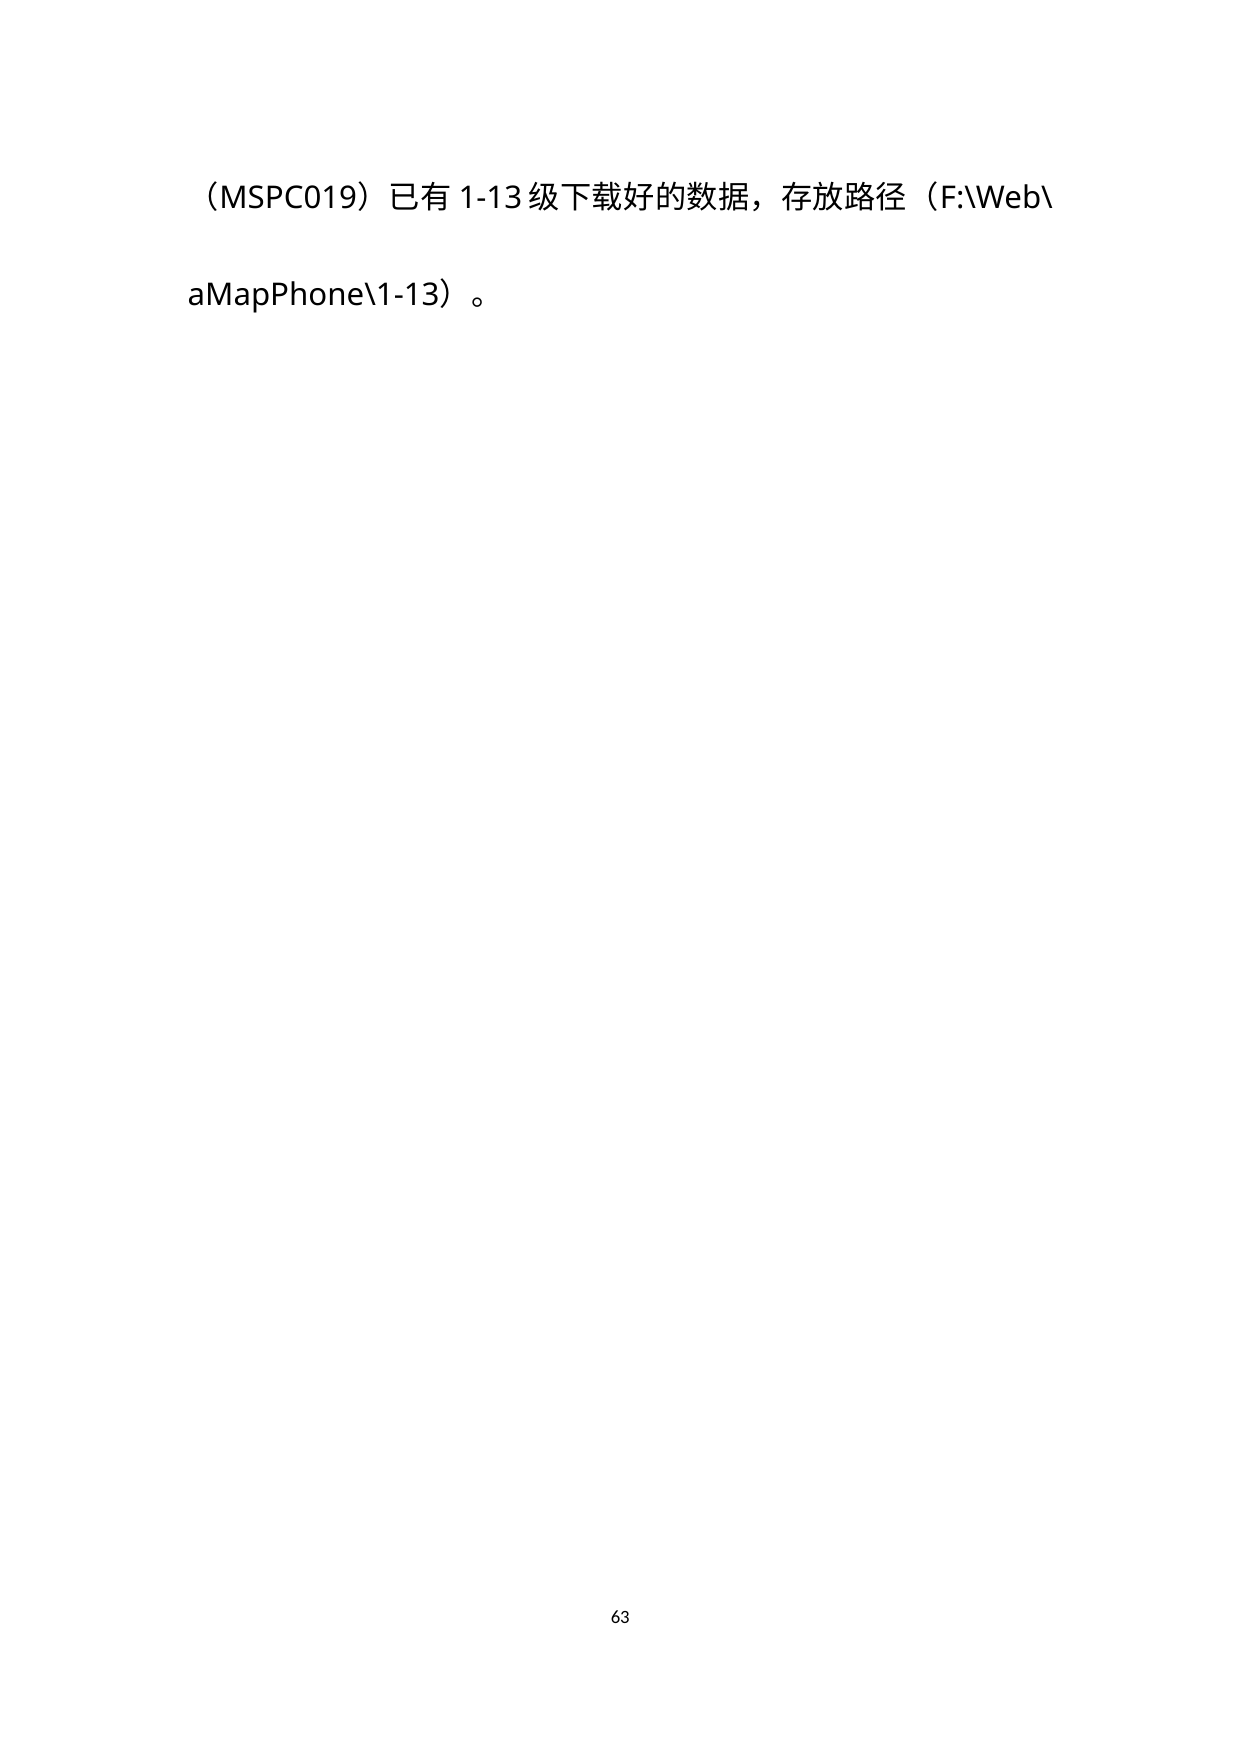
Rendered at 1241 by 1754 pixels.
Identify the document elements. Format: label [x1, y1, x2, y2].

text [187, 162, 1053, 324]
